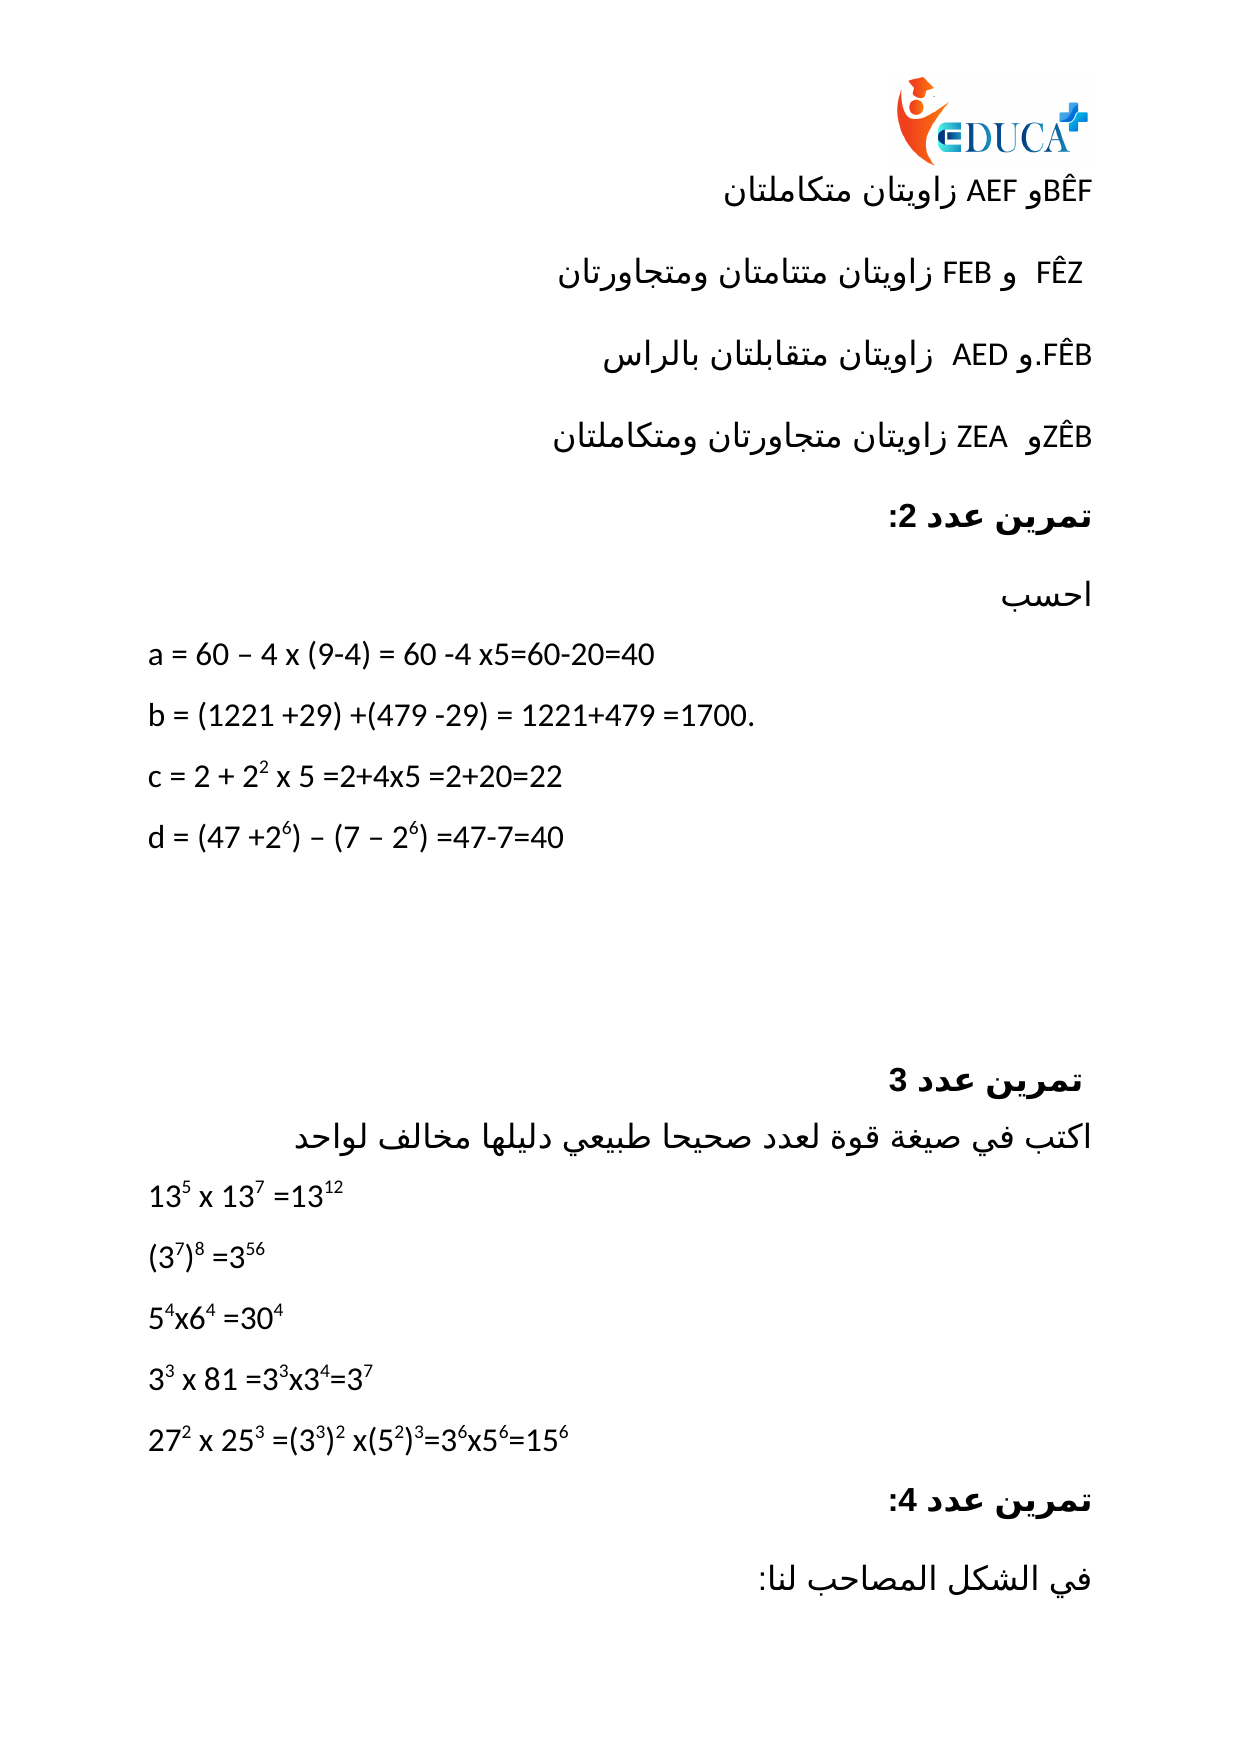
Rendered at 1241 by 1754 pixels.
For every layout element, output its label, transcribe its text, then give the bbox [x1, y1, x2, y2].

text تمرين عدد 3 [148, 1060, 1093, 1098]
picture [890, 73, 1093, 169]
text تمرين عدد 2: [148, 496, 1093, 535]
text 54x64 =304 [148, 1297, 1093, 1338]
text c = 2 + 22 x 5 =2+4x5 =2+20=22 [148, 754, 1093, 795]
text (37)8 =356 [148, 1236, 1093, 1277]
text 272 x 253 =(33)2 x(52)3=36x56=156 [148, 1419, 1093, 1460]
text تمرين عدد 4: [148, 1480, 1093, 1519]
text FÊZ و FEB زاويتان متتامتان ومتجاورتان [148, 251, 1093, 292]
text 135 x 137 =1312 [148, 1175, 1093, 1216]
text احسب [148, 575, 1093, 613]
text d = (47 +26) – (7 – 26) =47-7=40 [148, 816, 1093, 856]
text ZÊBو ZEA زاويتان متجاورتان ومتكاملتان [148, 414, 1093, 455]
text في الشكل المصاحب لنا: [148, 1559, 1093, 1597]
text اكتب في صيغة قوة لعدد صحيحا طبيعي دليلها مخالف لواحد [148, 1117, 1093, 1156]
text b = (1221 +29) +(479 -29) = 1221+479 =1700. [148, 693, 1093, 734]
text 33 x 81 =33x34=37 [148, 1358, 1093, 1399]
text a = 60 – 4 x (9-4) = 60 -4 x5=60-20=40 [148, 632, 1093, 673]
text BÊFو AEF زاويتان متكاملتان [148, 169, 1093, 210]
text FÊB.و AED زاويتان متقابلتان بالراس [148, 333, 1093, 373]
